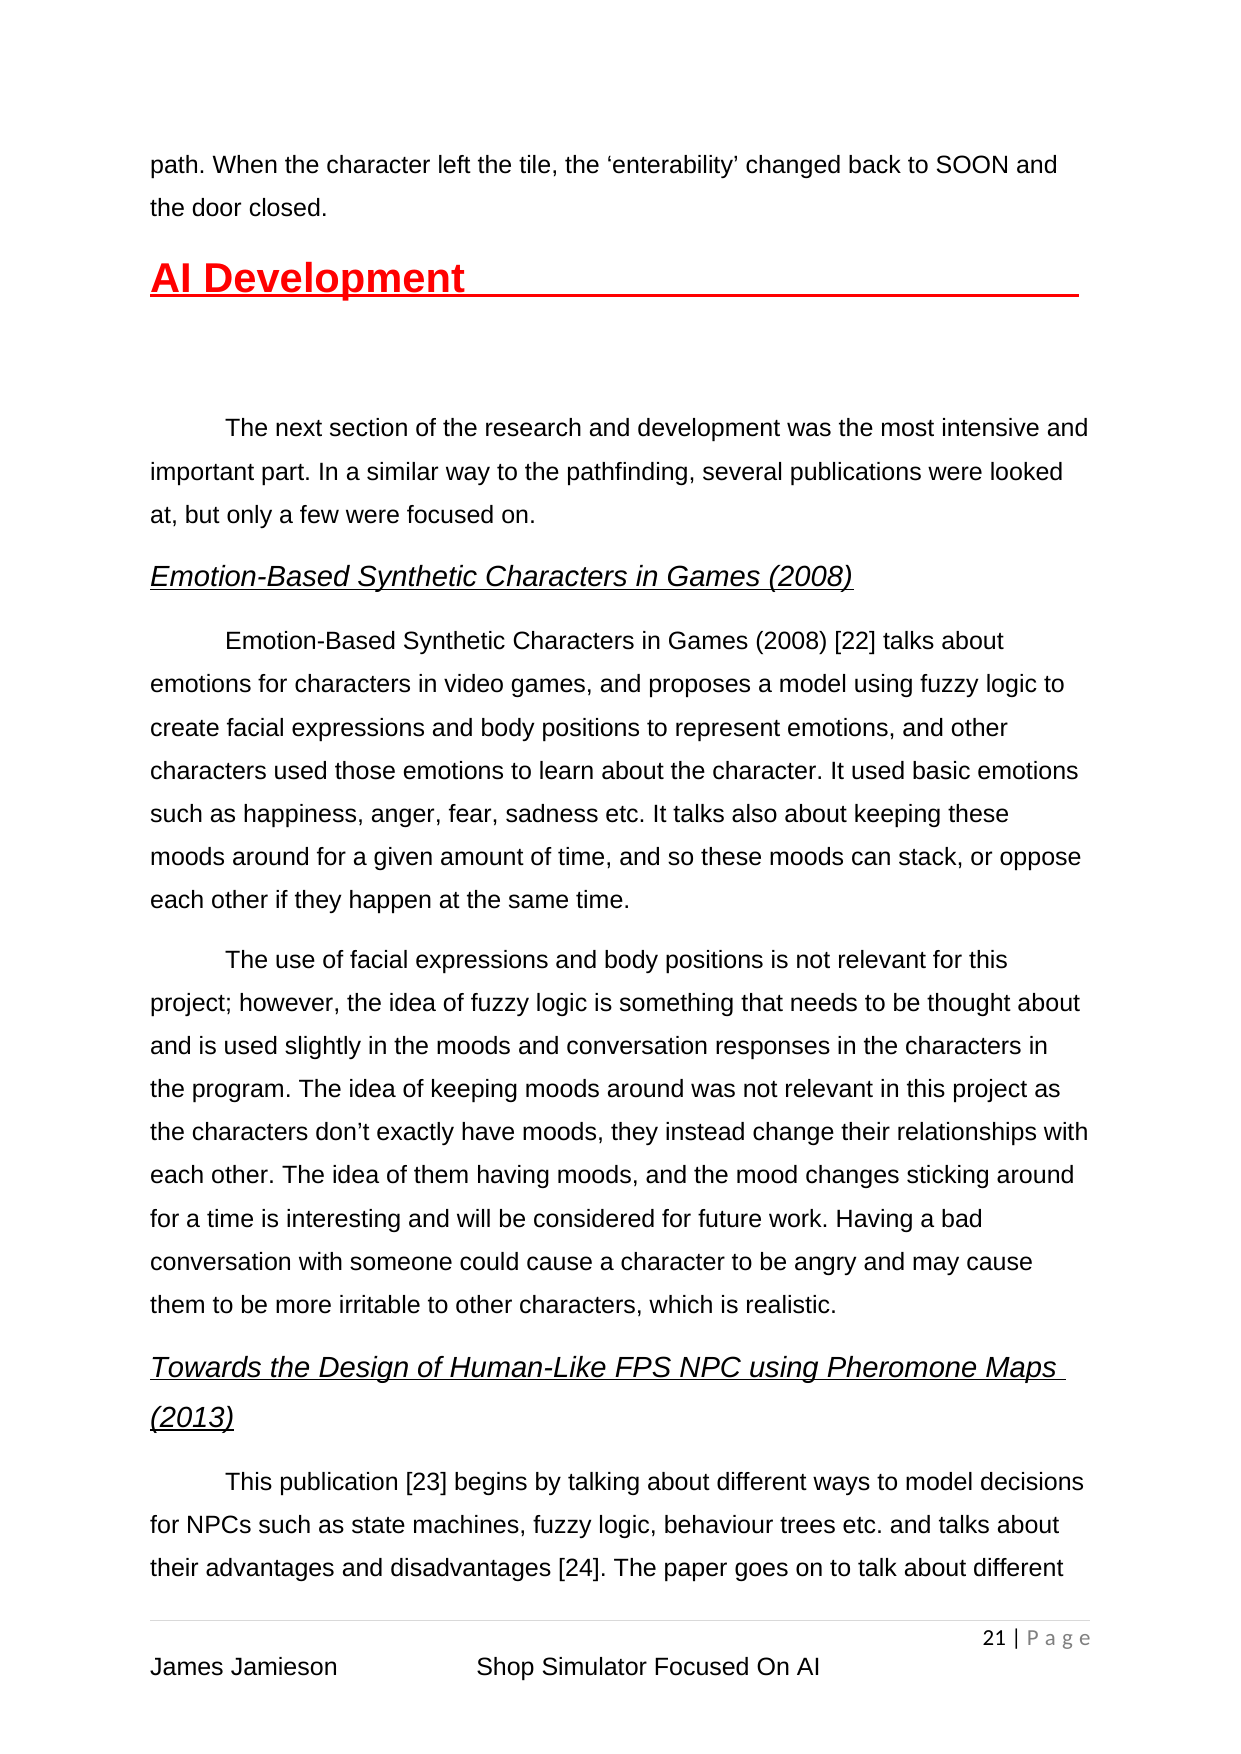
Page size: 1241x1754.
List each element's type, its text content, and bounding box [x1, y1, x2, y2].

text The next section of the research and development was the most intensive and important part. In a similar way to the pathfinding, several publications were looked at, but only a few were focused on. [150, 413, 1090, 528]
text Emotion-Based Synthetic Characters in Games (2008) [22] talks about emotions for characters in video games, and proposes a model using fuzzy logic to create facial expressions and body positions to represent emotions, and other characters used those emotions to learn about the character. It used basic emotions such as happiness, anger, fear, sadness etc. It talks also about keeping these moods around for a given amount of time, and so these moods can stack, or oppose each other if they happen at the same time. [150, 626, 1090, 914]
text AI Development I [150, 253, 1090, 373]
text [150, 150, 1090, 222]
text Towards the Design of Human-Like FPS NPC using Pheromone Maps (2013) [150, 1350, 1090, 1433]
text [150, 1467, 1090, 1582]
text The use of facial expressions and body positions is not relevant for this project; however, the idea of fuzzy logic is something that needs to be thought about and is used slightly in the moods and conversation responses in the characters in the program. The idea of keeping moods around was not relevant in this project as the characters don’t exactly have moods, they instead change their relationships with each other. The idea of them having moods, and the mood changes sticking around for a time is interesting and will be considered for future work. Having a bad conversation with someone could cause a character to be angry and may cause them to be more irritable to other characters, which is realistic. [150, 945, 1090, 1319]
text Emotion-Based Synthetic Characters in Games (2008) [150, 559, 1090, 593]
